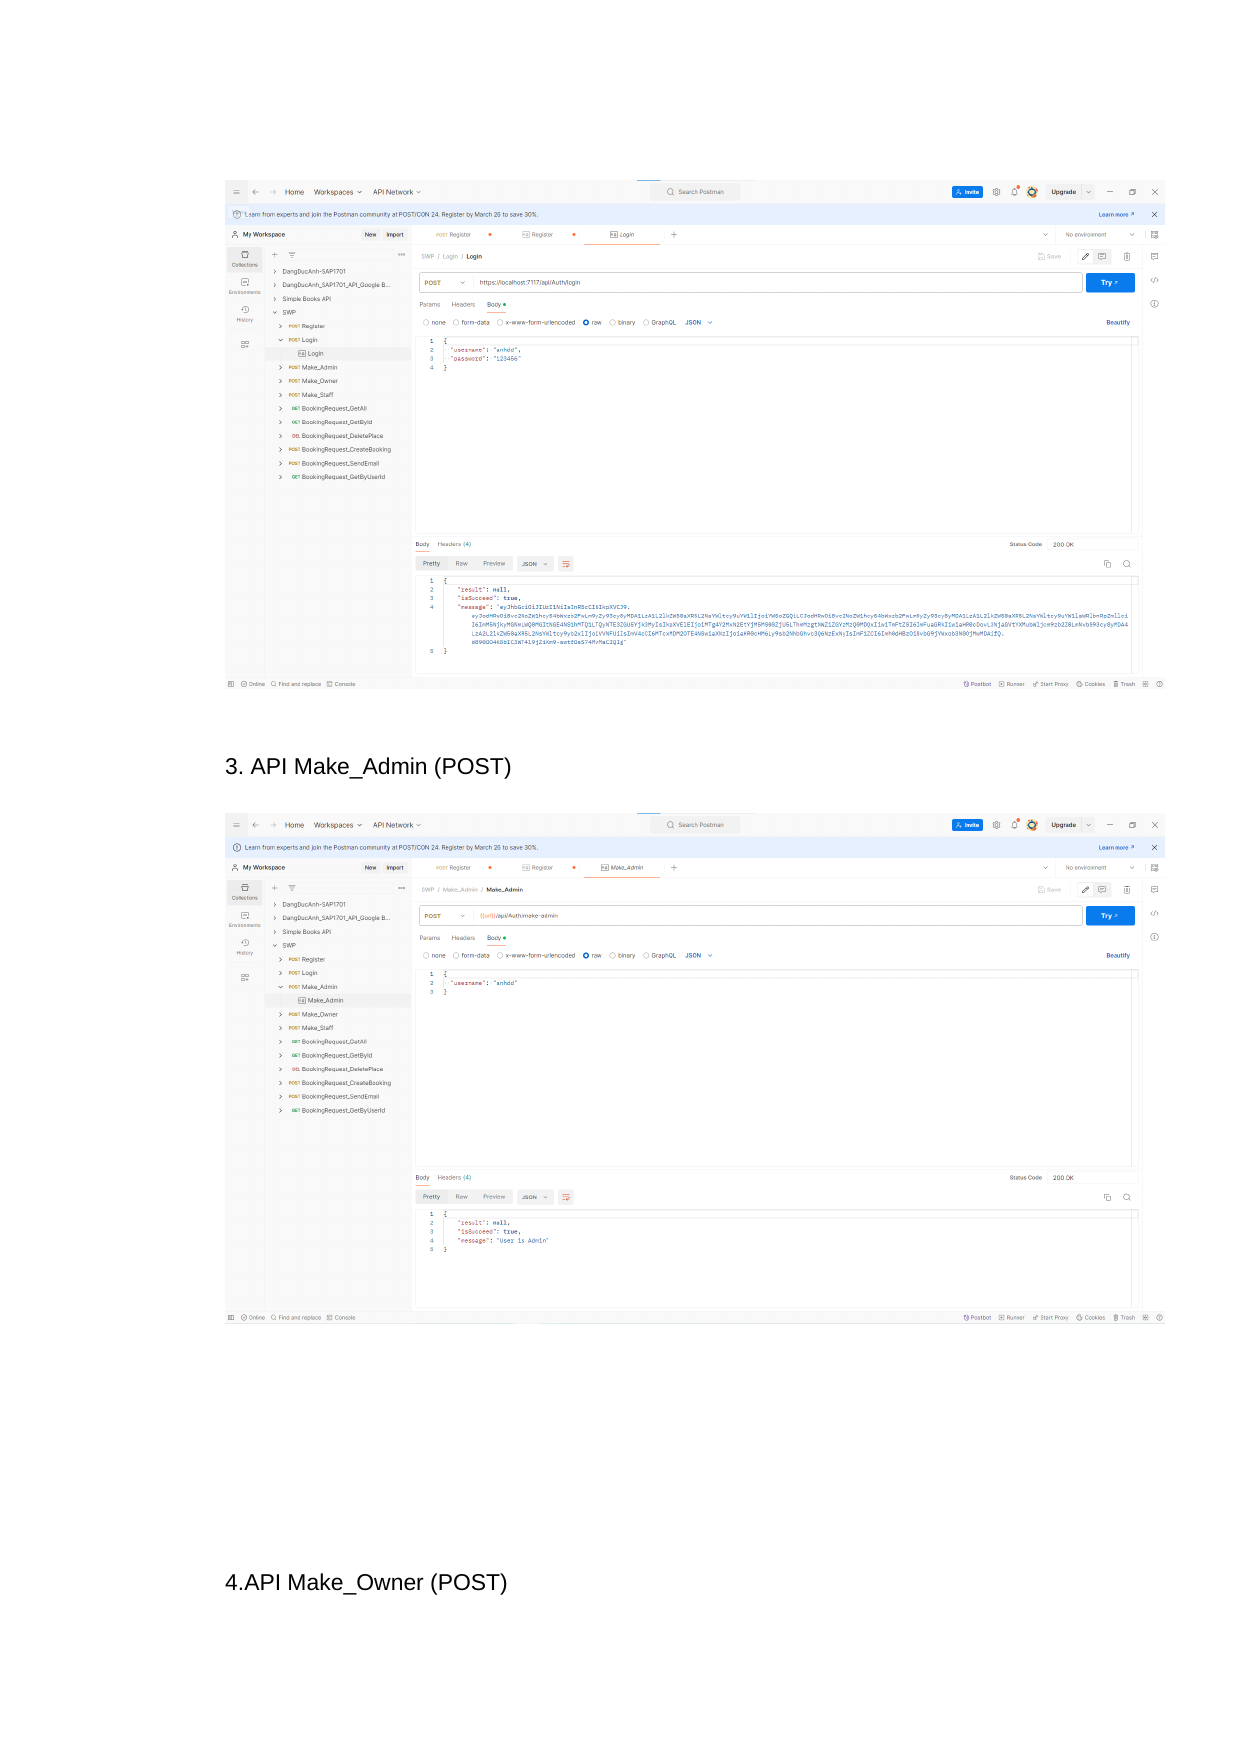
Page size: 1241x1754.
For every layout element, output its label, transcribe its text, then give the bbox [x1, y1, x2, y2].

picture [225, 813, 1166, 1324]
text 4.API Make_Owner (POST) [225, 1569, 1090, 1596]
text 3. API Make_Admin (POST) [225, 753, 1090, 779]
picture [225, 180, 1166, 689]
